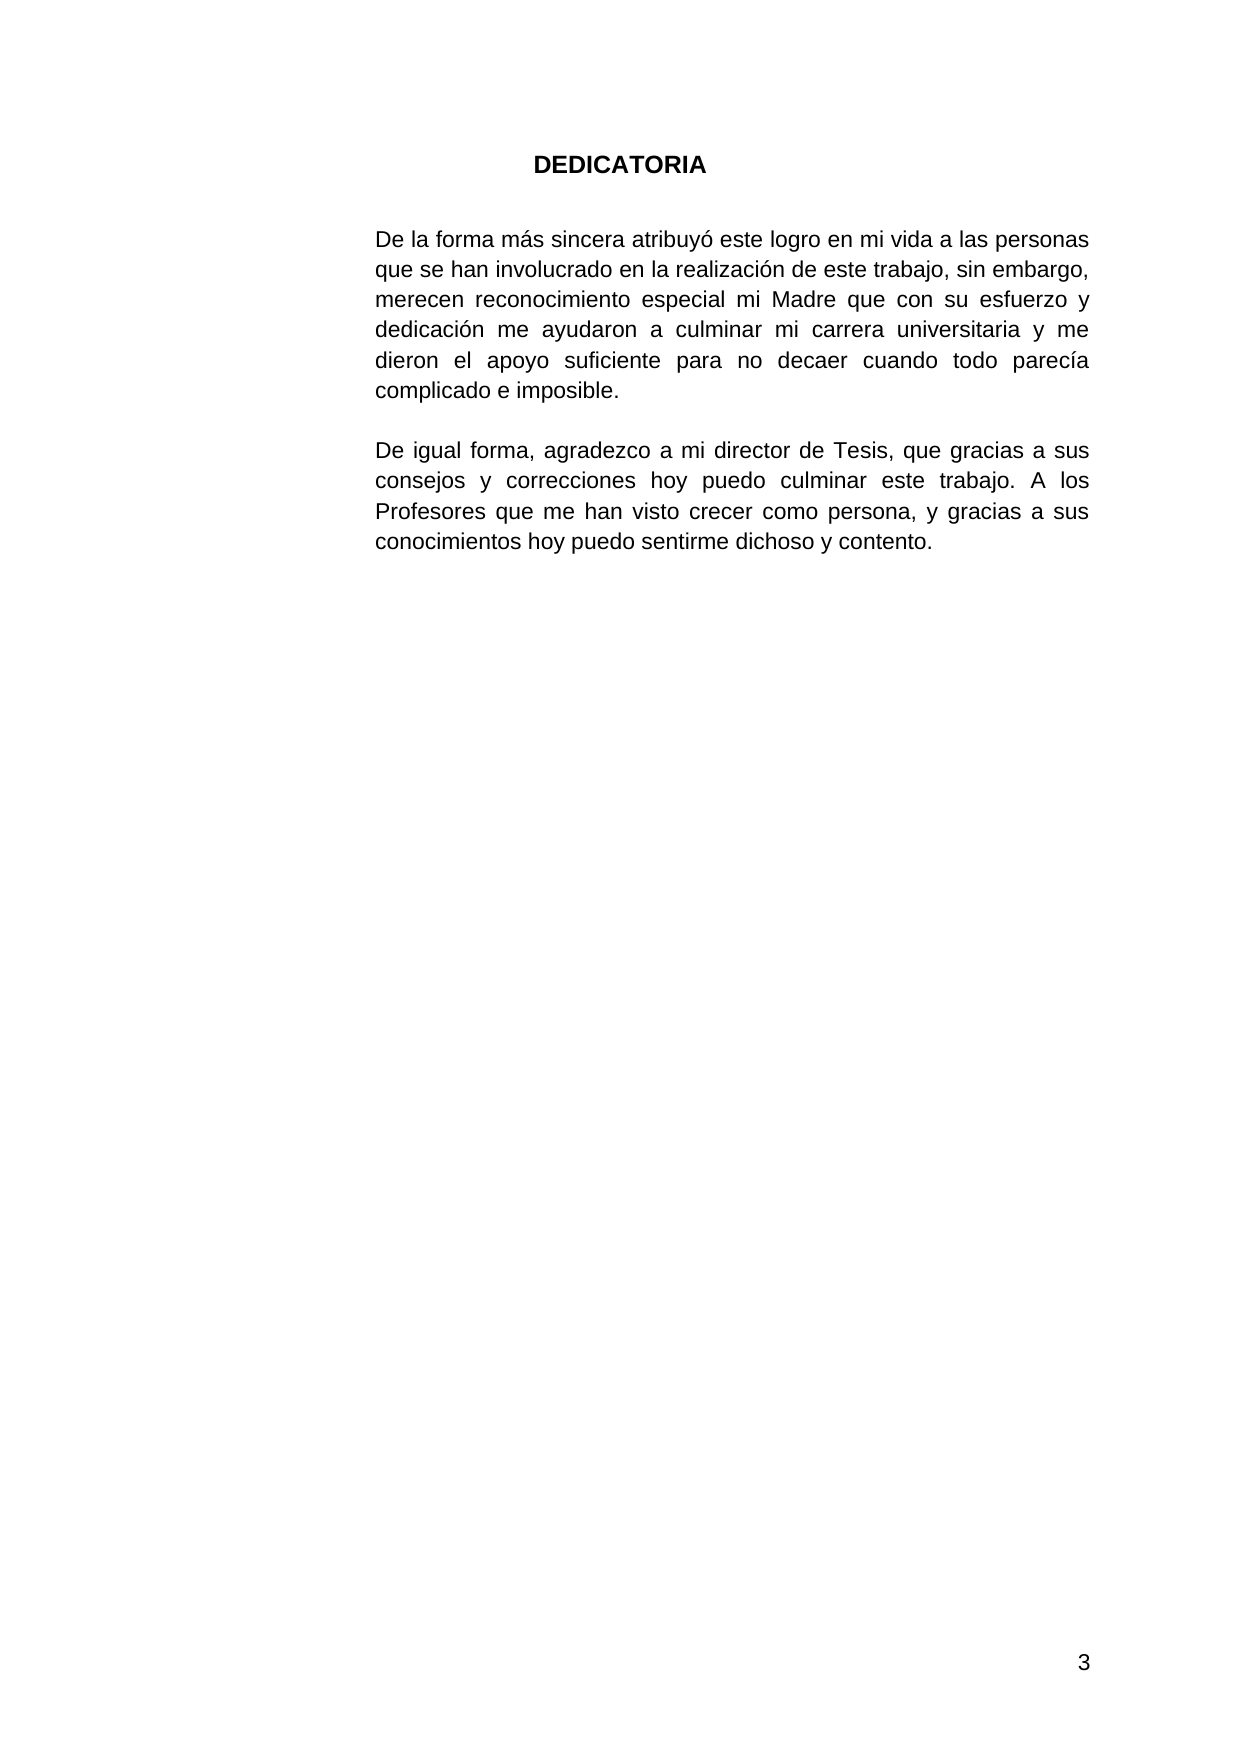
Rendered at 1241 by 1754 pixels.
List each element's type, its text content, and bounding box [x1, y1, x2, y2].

text De la forma más sincera atribuyó este logro en mi vida a las personas que se han involucrado en la realización de este trabajo, sin embargo, merecen reconocimiento especial mi Madre que con su esfuerzo y dedicación me ayudaron a culminar mi carrera universitaria y me dieron el apoyo suficiente para no decaer cuando todo parecía complicado e imposible. [375, 226, 1090, 403]
text De igual forma, agradezco a mi director de Tesis, que gracias a sus consejos y correcciones hoy puedo culminar este trabajo. A los Profesores que me han visto crecer como persona, y gracias a sus conocimientos hoy puedo sentirme dichoso y contento. [375, 437, 1090, 554]
subtitle DEDICATORIA [150, 150, 1090, 179]
